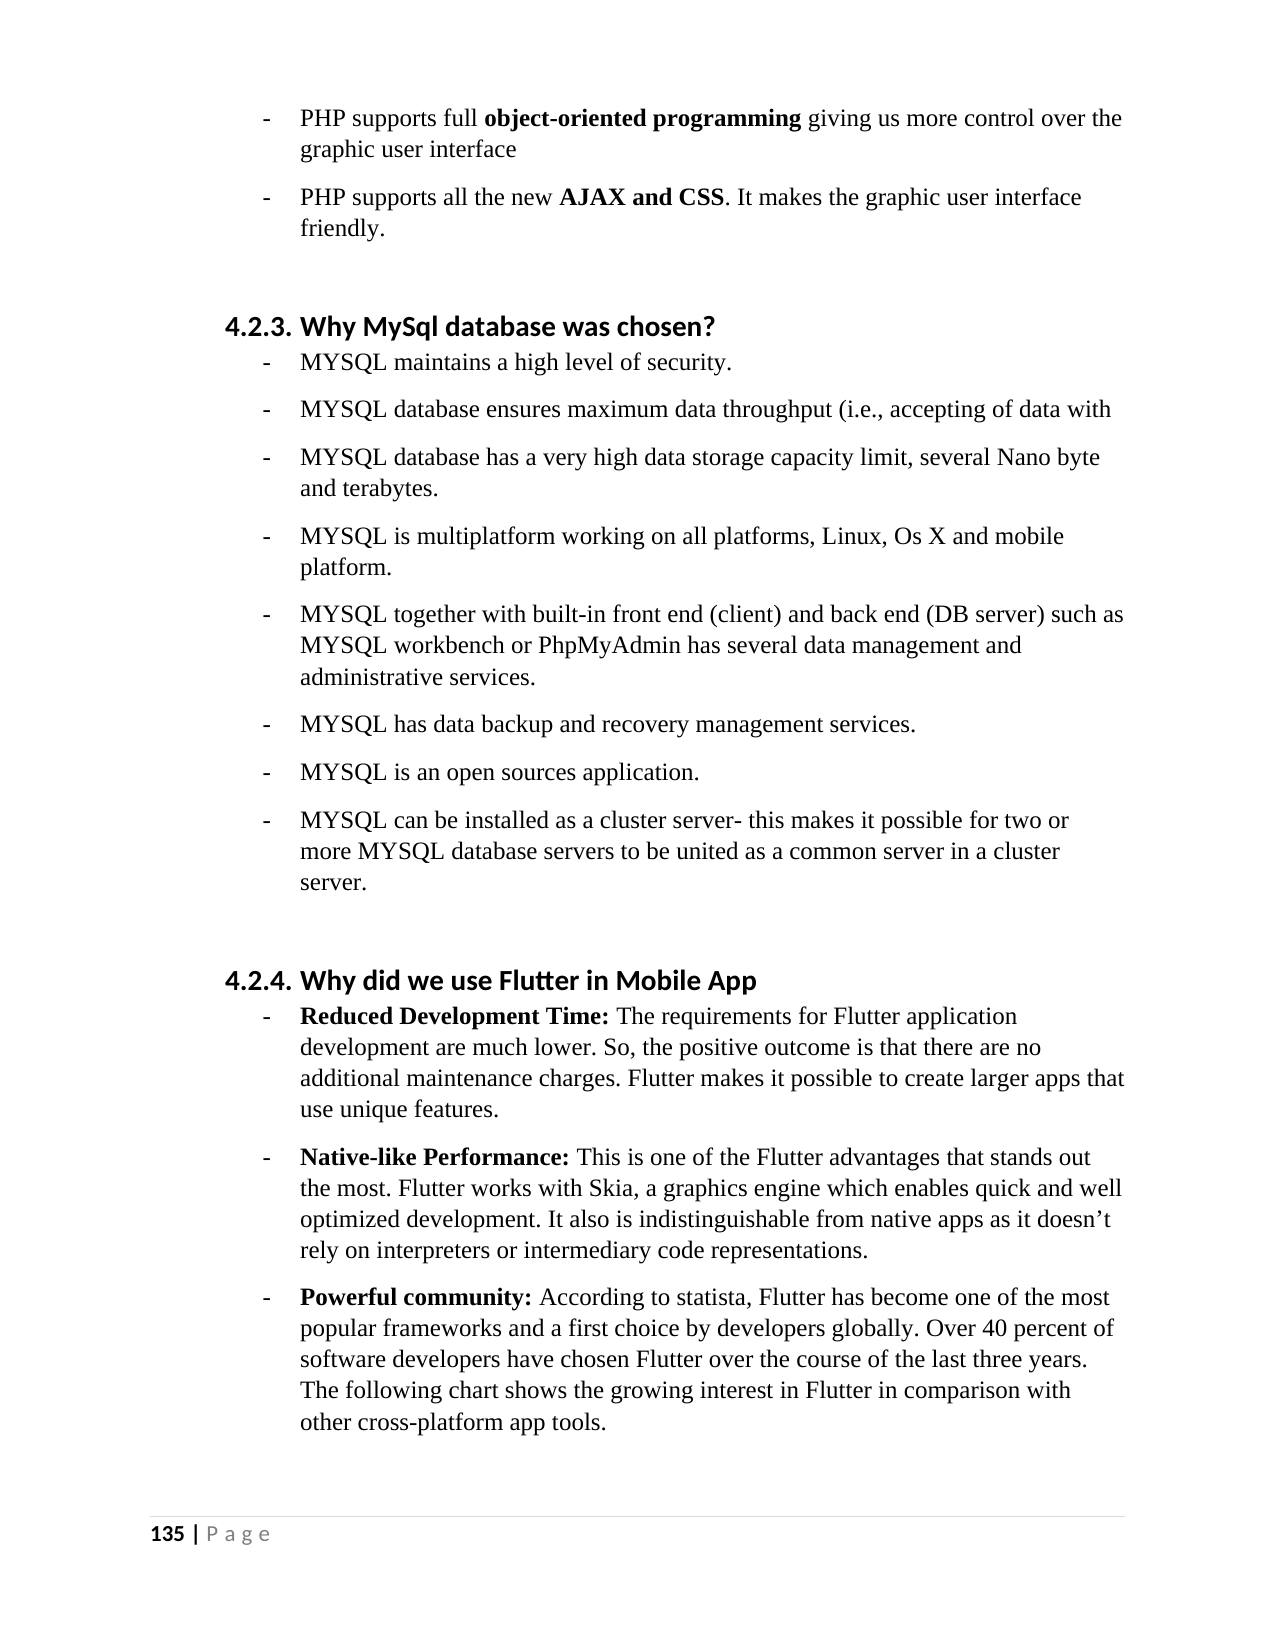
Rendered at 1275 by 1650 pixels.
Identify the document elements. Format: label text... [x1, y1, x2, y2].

list MYSQL has data backup and recovery management services. [262, 709, 1125, 738]
list MYSQL database has a very high data storage capacity limit, several Nano byte and terabytes. [262, 442, 1125, 502]
list Reduced Development Time: The requirements for Flutter application development are much lower. So, the positive outcome is that there are no additional maintenance charges. Flutter makes it possible to create larger apps that use unique features. [262, 1001, 1125, 1123]
list MYSQL database ensures maximum data throughput (i.e., accepting of data with [262, 394, 1125, 423]
list PHP supports all the new AJAX and CSS. It makes the graphic user interface friendly. [262, 182, 1125, 242]
list Why did we use Flutter in Mobile App [225, 962, 1125, 998]
list Native-like Performance: This is one of the Flutter advantages that stands out the most. Flutter works with Skia, a graphics engine which enables quick and well optimized development. It also is indistinguishable from native apps as it doesn’t rely on interpreters or intermediary code representations. [262, 1142, 1125, 1263]
list Why MySql database was chosen? [225, 308, 1125, 344]
list MYSQL is multiplatform working on all platforms, Linux, Os X and mobile platform. [262, 521, 1125, 581]
list PHP supports full object-oriented programming giving us more control over the graphic user interface [262, 103, 1125, 163]
list MYSQL can be installed as a cluster server- this makes it possible for two or more MYSQL database servers to be united as a common server in a cluster server. [262, 805, 1125, 896]
list MYSQL maintains a high level of security. [262, 347, 1125, 375]
list MYSQL is an open sources application. [262, 757, 1125, 786]
list MYSQL together with built-in front end (client) and back end (DB server) such as MYSQL workbench or PhpMyAdmin has several data management and administrative services. [262, 599, 1125, 690]
list Powerful community: According to statista, Flutter has become one of the most popular frameworks and a first choice by developers globally. Over 40 percent of software developers have chosen Flutter over the course of the last three years. The following chart shows the growing interest in Flutter in comparison with other cross-platform app tools. [262, 1282, 1125, 1435]
